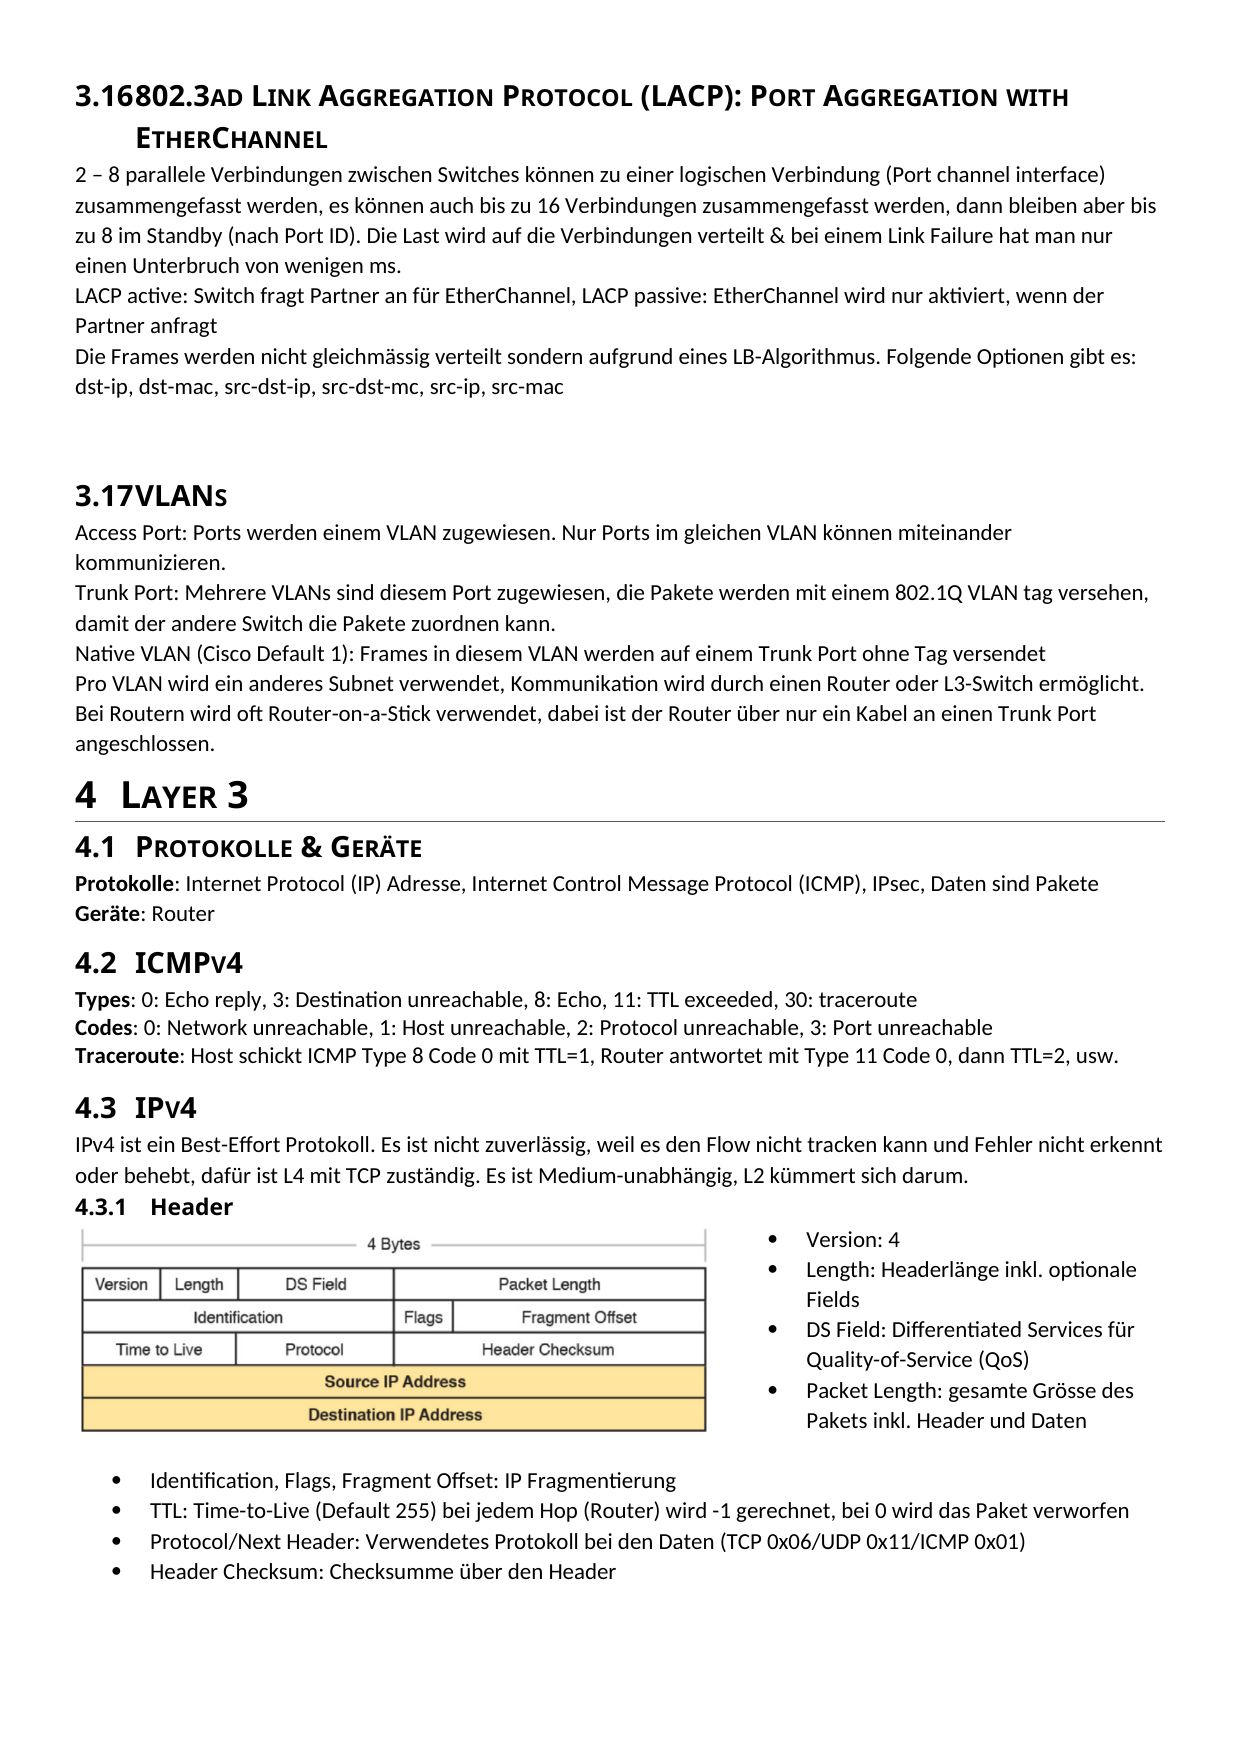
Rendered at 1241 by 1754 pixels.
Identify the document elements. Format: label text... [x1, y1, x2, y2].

text Types: 0: Echo reply, 3: Destination unreachable, 8: Echo, 11: TTL exceeded, 30: traceroute [75, 985, 1165, 1013]
text Pro VLAN wird ein anderes Subnet verwendet, Kommunikation wird durch einen Router oder L3-Switch ermöglicht. Bei Routern wird oft Router-on-a-Stick verwendet, dabei ist der Router über nur ein Kabel an einen Trunk Port angeschlossen. [75, 669, 1165, 757]
text Native VLAN (Cisco Default 1): Frames in diesem VLAN werden auf einem Trunk Port ohne Tag versendet [75, 639, 1165, 667]
list Length: Headerlänge inkl. optionale Fields [713, 1255, 1165, 1313]
text 2 – 8 parallele Verbindungen zwischen Switches können zu einer logischen Verbindung (Port channel interface) zusammengefasst werden, es können auch bis zu 16 Verbindungen zusammengefasst werden, dann bleiben aber bis zu 8 im Standby (nach Port ID). Die Last wird auf die Verbindungen verteilt & bei einem Link Failure hat man nur einen Unterbruch von wenigen ms. [75, 161, 1165, 279]
text Access Port: Ports werden einem VLAN zugewiesen. Nur Ports im gleichen VLAN können miteinander kommunizieren. [75, 518, 1165, 576]
text Trunk Port: Mehrere VLANs sind diesem Port zugewiesen, die Pakete werden mit einem 802.1Q VLAN tag versehen, damit der andere Switch die Pakete zuordnen kann. [75, 578, 1165, 637]
subtitle ICMPv4 [75, 942, 1165, 982]
text Codes: 0: Network unreachable, 1: Host unreachable, 2: Protocol unreachable, 3: Port unreachable [75, 1013, 1165, 1041]
subtitle IPv4 [75, 1088, 1165, 1127]
list Packet Length: gesamte Grösse des Pakets inkl. Header und Daten [713, 1376, 1165, 1434]
text Geräte: Router [75, 899, 1165, 927]
subtitle Protokolle & Geräte [75, 826, 1165, 866]
text Traceroute: Host schickt ICMP Type 8 Code 0 mit TTL=1, Router antwortet mit Type 11 Code 0, dann TTL=2, usw. [75, 1041, 1165, 1069]
list Header Checksum: Checksumme über den Header [112, 1557, 1165, 1585]
list DS Field: Differentiated Services für Quality-of-Service (QoS) [713, 1315, 1165, 1373]
text Protokolle: Internet Protocol (IP) Adresse, Internet Control Message Protocol (ICMP), IPsec, Daten sind Pakete [75, 869, 1165, 897]
subtitle Layer 3 [75, 768, 1165, 821]
subtitle Header [75, 1191, 1165, 1222]
list Identification, Flags, Fragment Offset: IP Fragmentierung [112, 1466, 1165, 1494]
list Protocol/Next Header: Verwendetes Protokoll bei den Daten (TCP 0x06/UDP 0x11/ICMP 0x01) [112, 1527, 1165, 1555]
subtitle 802.3ad Link Aggregation Protocol (LACP): Port Aggregation with EtherChannel [75, 75, 1165, 157]
picture [75, 1225, 713, 1437]
subtitle VLANs [75, 475, 1165, 515]
text Die Frames werden nicht gleichmässig verteilt sondern aufgrund eines LB-Algorithmus. Folgende Optionen gibt es: dst-ip, dst-mac, src-dst-ip, src-dst-mc, src-ip, src-mac [75, 342, 1165, 400]
text IPv4 ist ein Best-Effort Protokoll. Es ist nicht zuverlässig, weil es den Flow nicht tracken kann und Fehler nicht erkennt oder behebt, dafür ist L4 mit TCP zuständig. Es ist Medium-unabhängig, L2 kümmert sich darum. [75, 1131, 1165, 1189]
list TTL: Time-to-Live (Default 255) bei jedem Hop (Router) wird -1 gerechnet, bei 0 wird das Paket verworfen [112, 1497, 1165, 1524]
text LACP active: Switch fragt Partner an für EtherChannel, LACP passive: EtherChannel wird nur aktiviert, wenn der Partner anfragt [75, 281, 1165, 340]
list Version: 4 [713, 1225, 1165, 1253]
